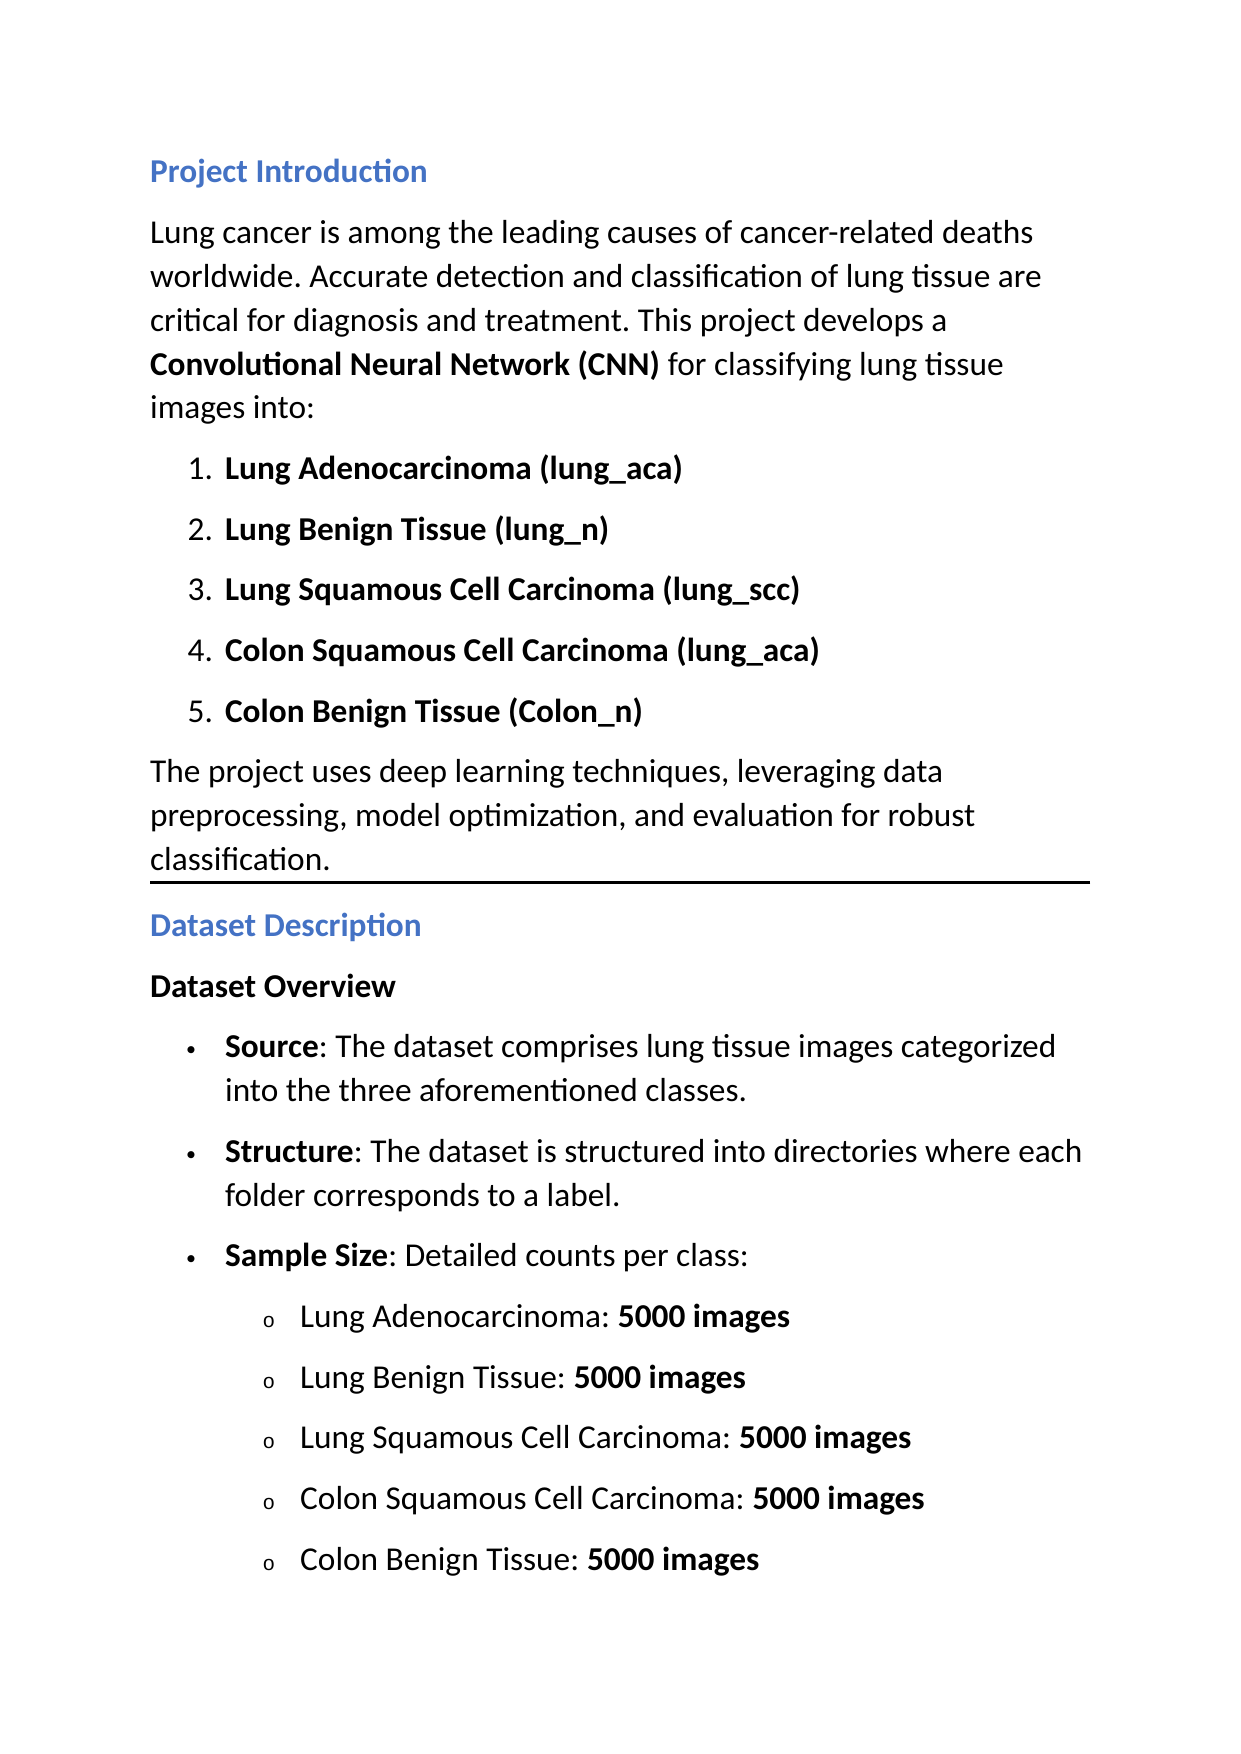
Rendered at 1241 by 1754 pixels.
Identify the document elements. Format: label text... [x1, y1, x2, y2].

text Dataset Description [150, 904, 1090, 945]
list Lung Benign Tissue (lung_n) [187, 508, 1090, 548]
list Lung Adenocarcinoma: 5000 images [262, 1295, 1090, 1336]
list Sample Size: Detailed counts per class: [187, 1234, 1090, 1275]
text The project uses deep learning techniques, leveraging data preprocessing, model optimization, and evaluation for robust classification. [150, 750, 1090, 881]
list Lung Squamous Cell Carcinoma: 5000 images [262, 1416, 1090, 1457]
list Colon Benign Tissue (Colon_n) [187, 689, 1090, 730]
list Structure: The dataset is structured into directories where each folder corresponds to a label. [187, 1130, 1090, 1214]
list Source: The dataset comprises lung tissue images categorized into the three aforementioned classes. [187, 1025, 1090, 1110]
text Dataset Overview [150, 964, 1090, 1005]
list Lung Squamous Cell Carcinoma (lung_scc) [187, 568, 1090, 609]
list Colon Benign Tissue: 5000 images [262, 1537, 1090, 1578]
list Colon Squamous Cell Carcinoma: 5000 images [262, 1477, 1090, 1518]
text Lung cancer is among the leading causes of cancer-related deaths worldwide. Accurate detection and classification of lung tissue are critical for diagnosis and treatment. This project develops a Convolutional Neural Network (CNN) for classifying lung tissue images into: [150, 211, 1090, 427]
list Colon Squamous Cell Carcinoma (lung_aca) [187, 629, 1090, 670]
text Project Introduction [150, 150, 1090, 191]
list Lung Adenocarcinoma (lung_aca) [187, 447, 1090, 488]
list Lung Benign Tissue: 5000 images [262, 1356, 1090, 1396]
